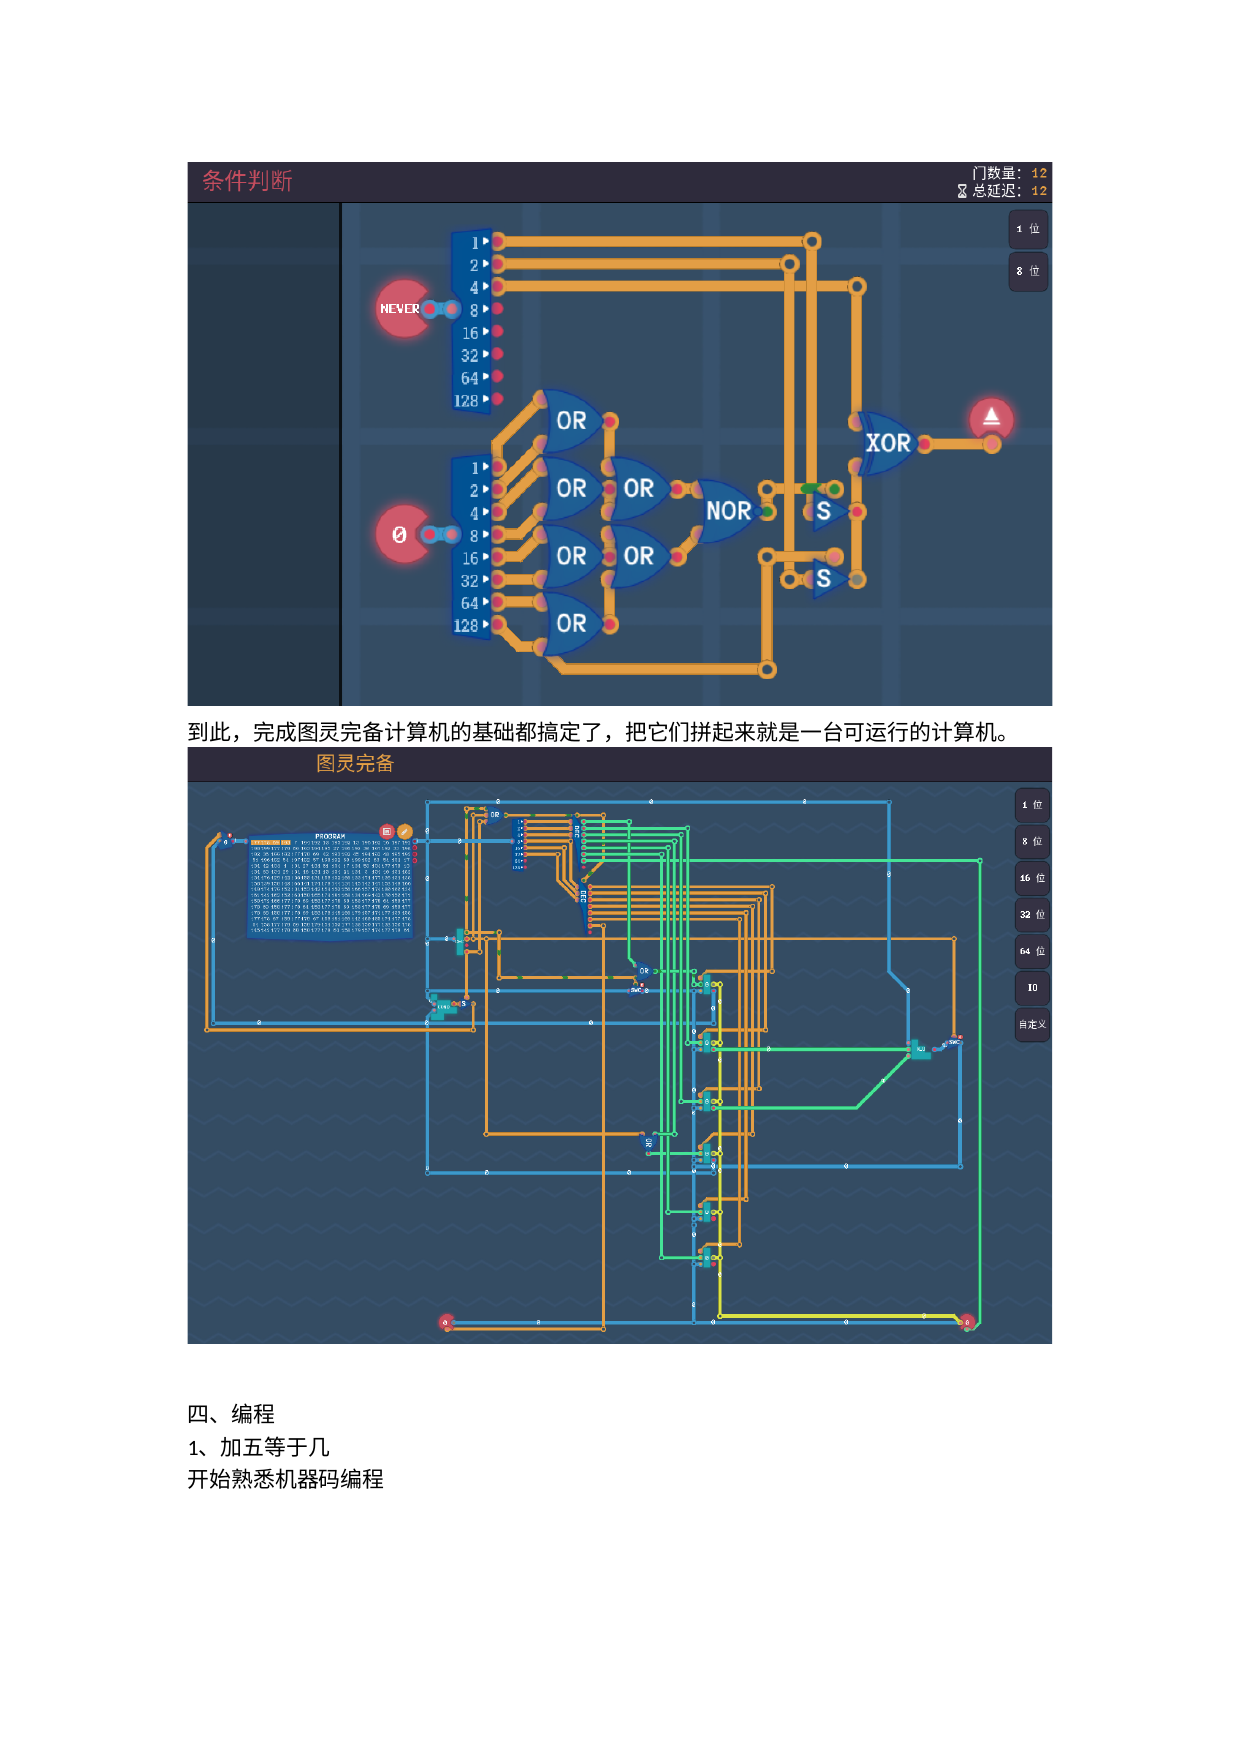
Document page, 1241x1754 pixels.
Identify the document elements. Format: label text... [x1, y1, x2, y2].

picture [187, 162, 1053, 706]
picture [187, 747, 1053, 1344]
list 到此，完成图灵完备计算机的基础都搞定了，把它们拼起来就是一台可运行的计算机。 [187, 714, 1053, 747]
list 加五等于几 [187, 1429, 1053, 1462]
list 开始熟悉机器码编程 [187, 1462, 1053, 1494]
list 编程 [187, 1397, 1053, 1429]
